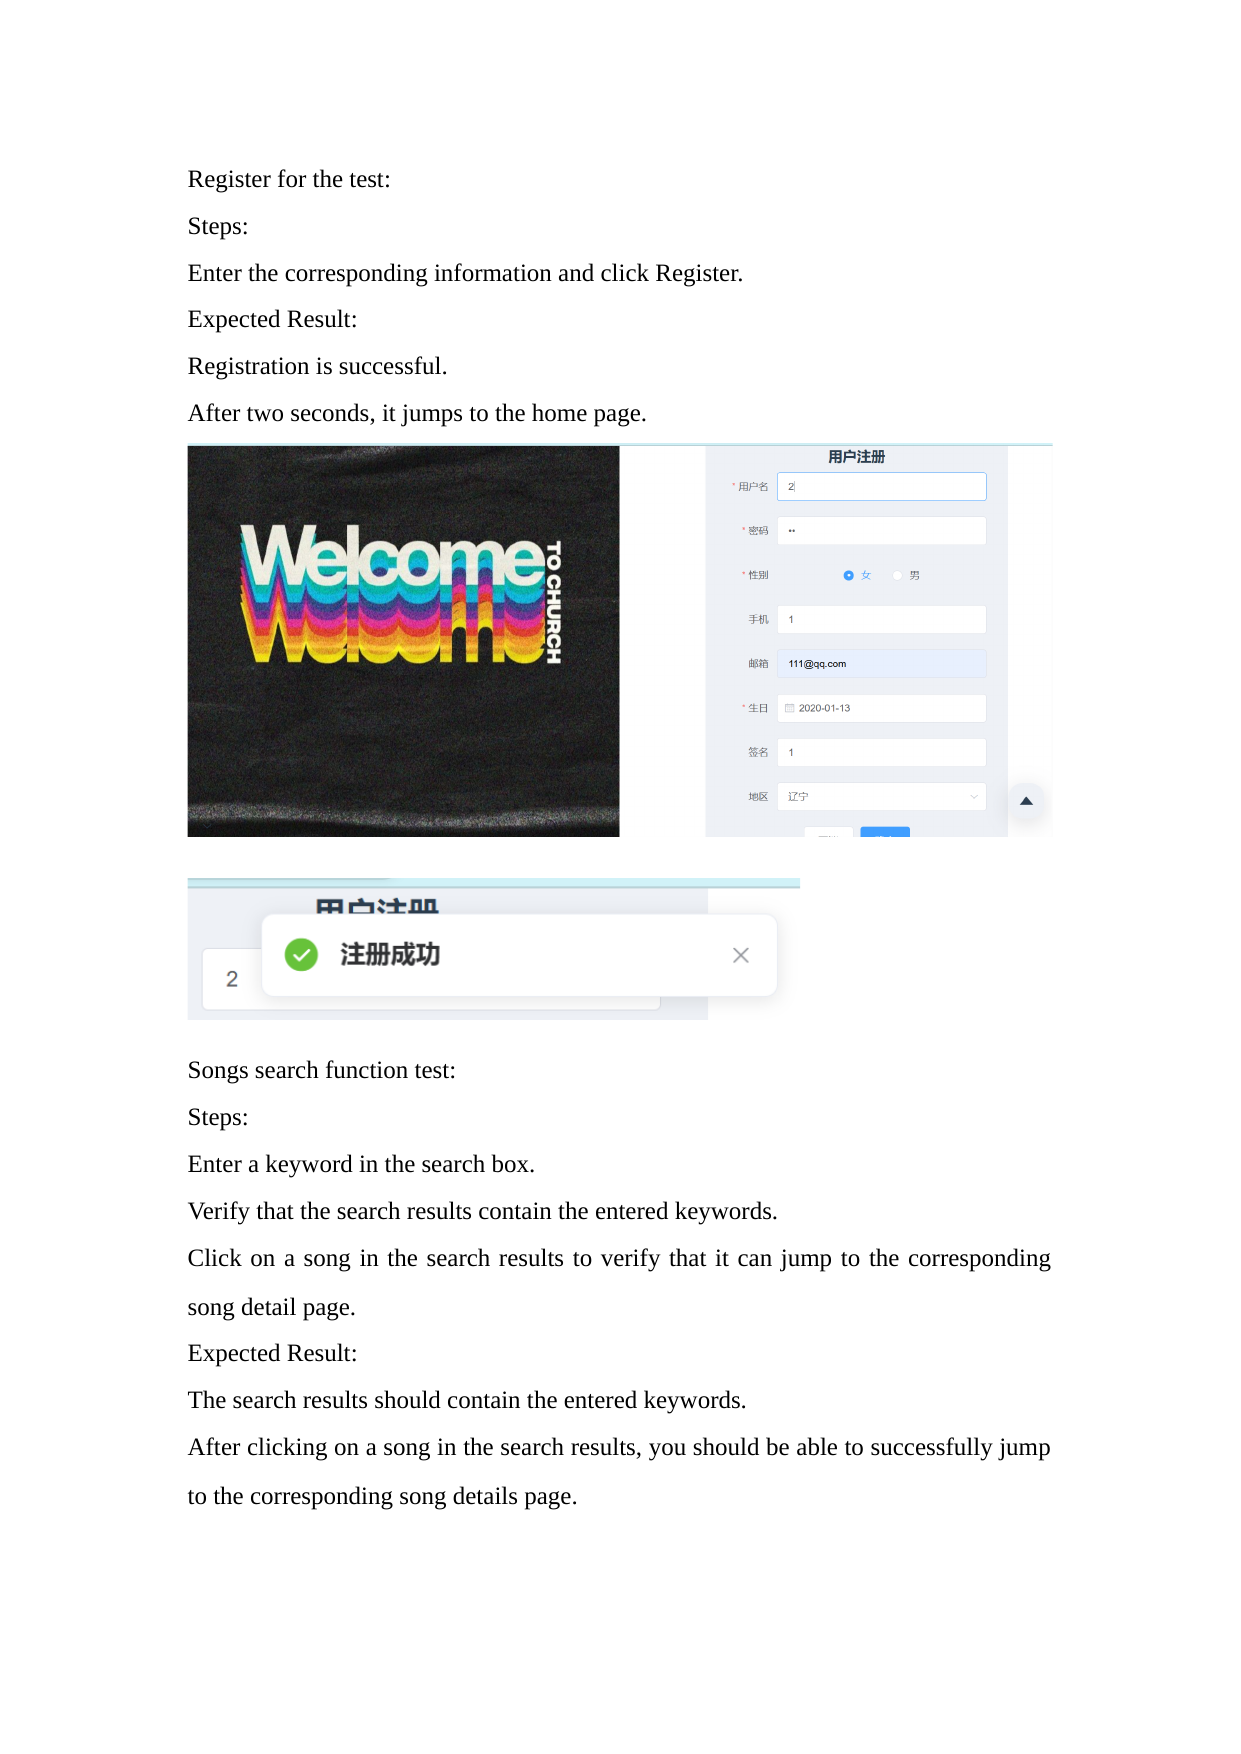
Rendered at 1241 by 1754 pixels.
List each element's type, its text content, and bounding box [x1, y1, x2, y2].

picture [187, 443, 1053, 837]
text After clicking on a song in the search results, you should be able to successfully jump to the corresponding song details page. [187, 1430, 1053, 1512]
text After two seconds, it jumps to the home page. [187, 396, 1053, 429]
text Verify that the search results contain the entered keywords. [187, 1194, 1053, 1227]
picture [187, 878, 800, 1020]
text Enter the corresponding information and click Register. [187, 256, 1053, 288]
text Click on a song in the search results to verify that it can jump to the corresponding song detail page. [187, 1241, 1053, 1322]
text Register for the test: [187, 162, 1053, 194]
text Expected Result: [187, 303, 1053, 335]
text Songs search function test: [187, 1053, 1053, 1086]
text Expected Result: [187, 1337, 1053, 1369]
text Steps: [187, 1100, 1053, 1133]
text Registration is successful. [187, 349, 1053, 382]
text Steps: [187, 209, 1053, 241]
text The search results should contain the entered keywords. [187, 1383, 1053, 1416]
text Enter a keyword in the search box. [187, 1147, 1053, 1180]
